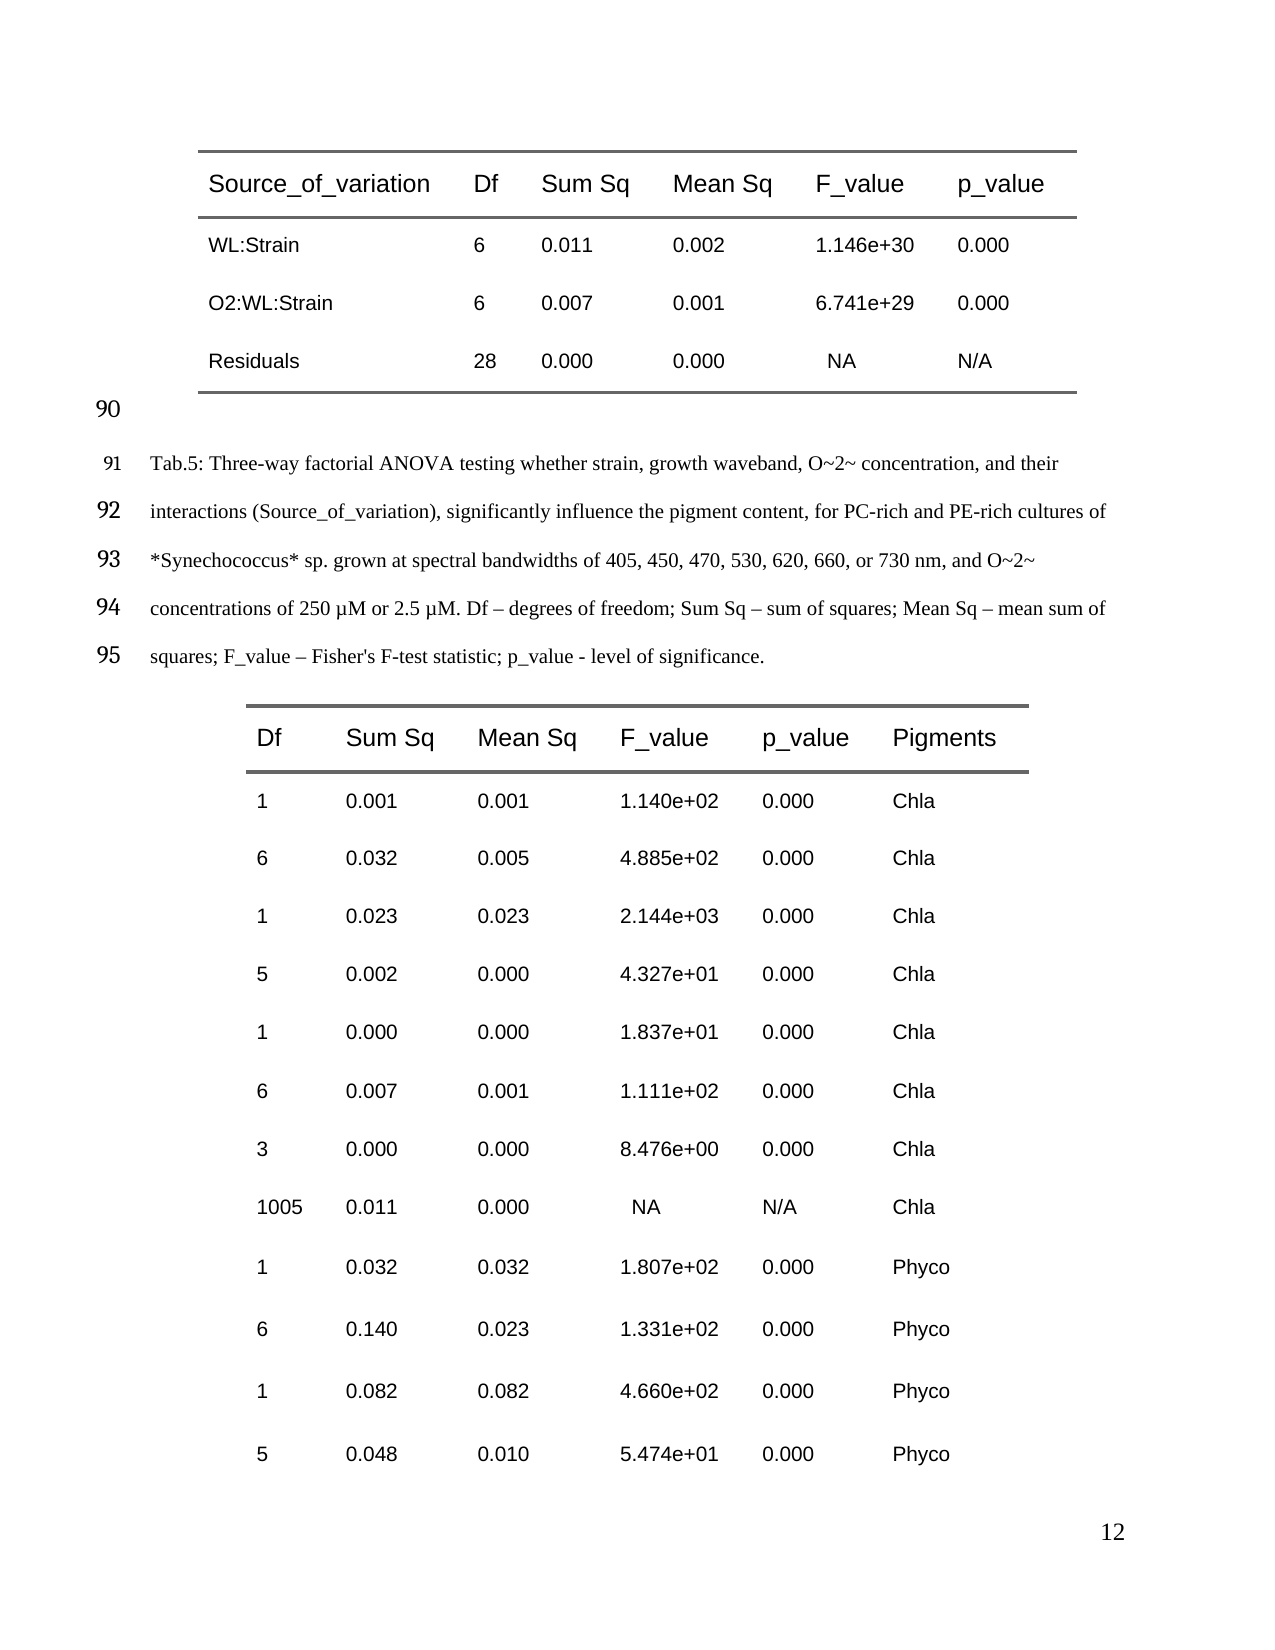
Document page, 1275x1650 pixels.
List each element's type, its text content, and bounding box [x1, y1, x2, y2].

table_cell 0.005 [467, 829, 609, 887]
table_cell 0.000 [752, 1003, 882, 1061]
table_cell 0.000 [752, 829, 882, 887]
table_cell WL:Strain [198, 219, 463, 274]
table_header Mean Sq [662, 153, 805, 216]
table_header Df [246, 708, 335, 770]
table_cell 0.000 [752, 774, 882, 828]
table_cell 1.111e+02 [610, 1061, 752, 1120]
table_cell 0.000 [947, 219, 1077, 274]
table_cell 1 [246, 774, 335, 828]
table_cell 0.000 [467, 1003, 609, 1061]
table_cell 0.000 [752, 1298, 882, 1360]
table_cell 8.476e+00 [610, 1120, 752, 1178]
table_cell 0.000 [531, 333, 662, 391]
table_cell 0.032 [335, 1236, 467, 1298]
table_cell 0.001 [662, 274, 805, 332]
table_cell 0.048 [335, 1423, 467, 1484]
table_header p_value [752, 708, 882, 770]
table_cell Chla [882, 887, 1029, 945]
table_cell 0.140 [335, 1298, 467, 1360]
table_cell 0.002 [662, 219, 805, 274]
table_cell Chla [882, 1120, 1029, 1178]
table_cell 0.000 [752, 1423, 882, 1484]
table_cell 1 [246, 887, 335, 945]
table_cell Chla [882, 945, 1029, 1003]
table_cell 0.001 [467, 774, 609, 828]
table_cell 1.837e+01 [610, 1003, 752, 1061]
table_cell Chla [882, 1003, 1029, 1061]
table_cell 0.010 [467, 1423, 609, 1484]
table_cell 0.082 [335, 1360, 467, 1422]
table_header Mean Sq [467, 708, 609, 770]
table_cell Phyco [882, 1423, 1029, 1484]
table_cell Chla [882, 774, 1029, 828]
table_header Pigments [882, 708, 1029, 770]
table_cell 0.000 [335, 1120, 467, 1178]
table_cell 0.011 [531, 219, 662, 274]
table_cell 0.011 [335, 1178, 467, 1236]
table_cell 6 [246, 829, 335, 887]
table_cell 5 [246, 1423, 335, 1484]
table_cell 1.331e+02 [610, 1298, 752, 1360]
table_cell NA [805, 333, 947, 391]
table_cell 1.146e+30 [805, 219, 947, 274]
table_cell 6.741e+29 [805, 274, 947, 332]
table_cell 0.032 [335, 829, 467, 887]
table_cell Phyco [882, 1236, 1029, 1298]
table_cell Chla [882, 829, 1029, 887]
table_cell 0.000 [662, 333, 805, 391]
table_header Source_of_variation [198, 153, 463, 216]
table_cell 0.000 [752, 945, 882, 1003]
table_cell 0.000 [467, 1120, 609, 1178]
table_cell 0.000 [467, 945, 609, 1003]
table_cell N/A [947, 333, 1077, 391]
table_cell 3 [246, 1120, 335, 1178]
table_cell 6 [463, 219, 531, 274]
table_cell 0.023 [467, 1298, 609, 1360]
table_cell 6 [463, 274, 531, 332]
table_cell 1.807e+02 [610, 1236, 752, 1298]
table_cell 1 [246, 1236, 335, 1298]
table_cell 0.007 [335, 1061, 467, 1120]
table_cell 2.144e+03 [610, 887, 752, 945]
table_cell 0.000 [752, 1236, 882, 1298]
table_cell 0.000 [467, 1178, 609, 1236]
table_cell O2:WL:Strain [198, 274, 463, 332]
table_cell 4.885e+02 [610, 829, 752, 887]
table_cell 0.000 [752, 1061, 882, 1120]
table_cell NA [610, 1178, 752, 1236]
table_cell 1 [246, 1360, 335, 1422]
table_cell 5 [246, 945, 335, 1003]
table_cell 6 [246, 1061, 335, 1120]
table_header Df [463, 153, 531, 216]
table_cell 28 [463, 333, 531, 391]
table_header Sum Sq [531, 153, 662, 216]
table_cell 0.023 [335, 887, 467, 945]
table_cell 0.007 [531, 274, 662, 332]
table_cell 1005 [246, 1178, 335, 1236]
table_cell 0.000 [335, 1003, 467, 1061]
text Tab.5: Three-way factorial ANOVA testing whether strain, growth waveband, O~2~ concentration, and their interactions (Source_of_variation), significantly influence the pigment content, for PC-rich and PE-rich cultures of *Synechococcus* sp. grown at spectral bandwidths of 405, 450, 470, 530, 620, 660, or 730 nm, and O~2~ concentrations of 250 µM or 2.5 µM. Df – degrees of freedom; Sum Sq – sum of squares; Mean Sq – mean sum of squares; F_value – Fisher's F-test statistic; p_value - level of significance. [150, 451, 1125, 668]
table_cell N/A [752, 1178, 882, 1236]
table_cell 0.001 [467, 1061, 609, 1120]
table_cell Residuals [198, 333, 463, 391]
table_cell Chla [882, 1061, 1029, 1120]
table_header Sum Sq [335, 708, 467, 770]
table_cell Phyco [882, 1360, 1029, 1422]
table_cell 0.000 [752, 887, 882, 945]
table_cell 0.082 [467, 1360, 609, 1422]
table_header F_value [610, 708, 752, 770]
table_cell 0.023 [467, 887, 609, 945]
table_cell 4.660e+02 [610, 1360, 752, 1422]
table_cell 6 [246, 1298, 335, 1360]
table_cell 5.474e+01 [610, 1423, 752, 1484]
table_cell 0.000 [947, 274, 1077, 332]
table_cell 1.140e+02 [610, 774, 752, 828]
table_cell 0.000 [752, 1360, 882, 1422]
table_header p_value [947, 153, 1077, 216]
table_cell Chla [882, 1178, 1029, 1236]
table_cell Phyco [882, 1298, 1029, 1360]
table_cell 0.000 [752, 1120, 882, 1178]
table_header F_value [805, 153, 947, 216]
table_cell 0.002 [335, 945, 467, 1003]
table_cell 0.001 [335, 774, 467, 828]
table_cell 1 [246, 1003, 335, 1061]
table_cell 4.327e+01 [610, 945, 752, 1003]
table_cell 0.032 [467, 1236, 609, 1298]
